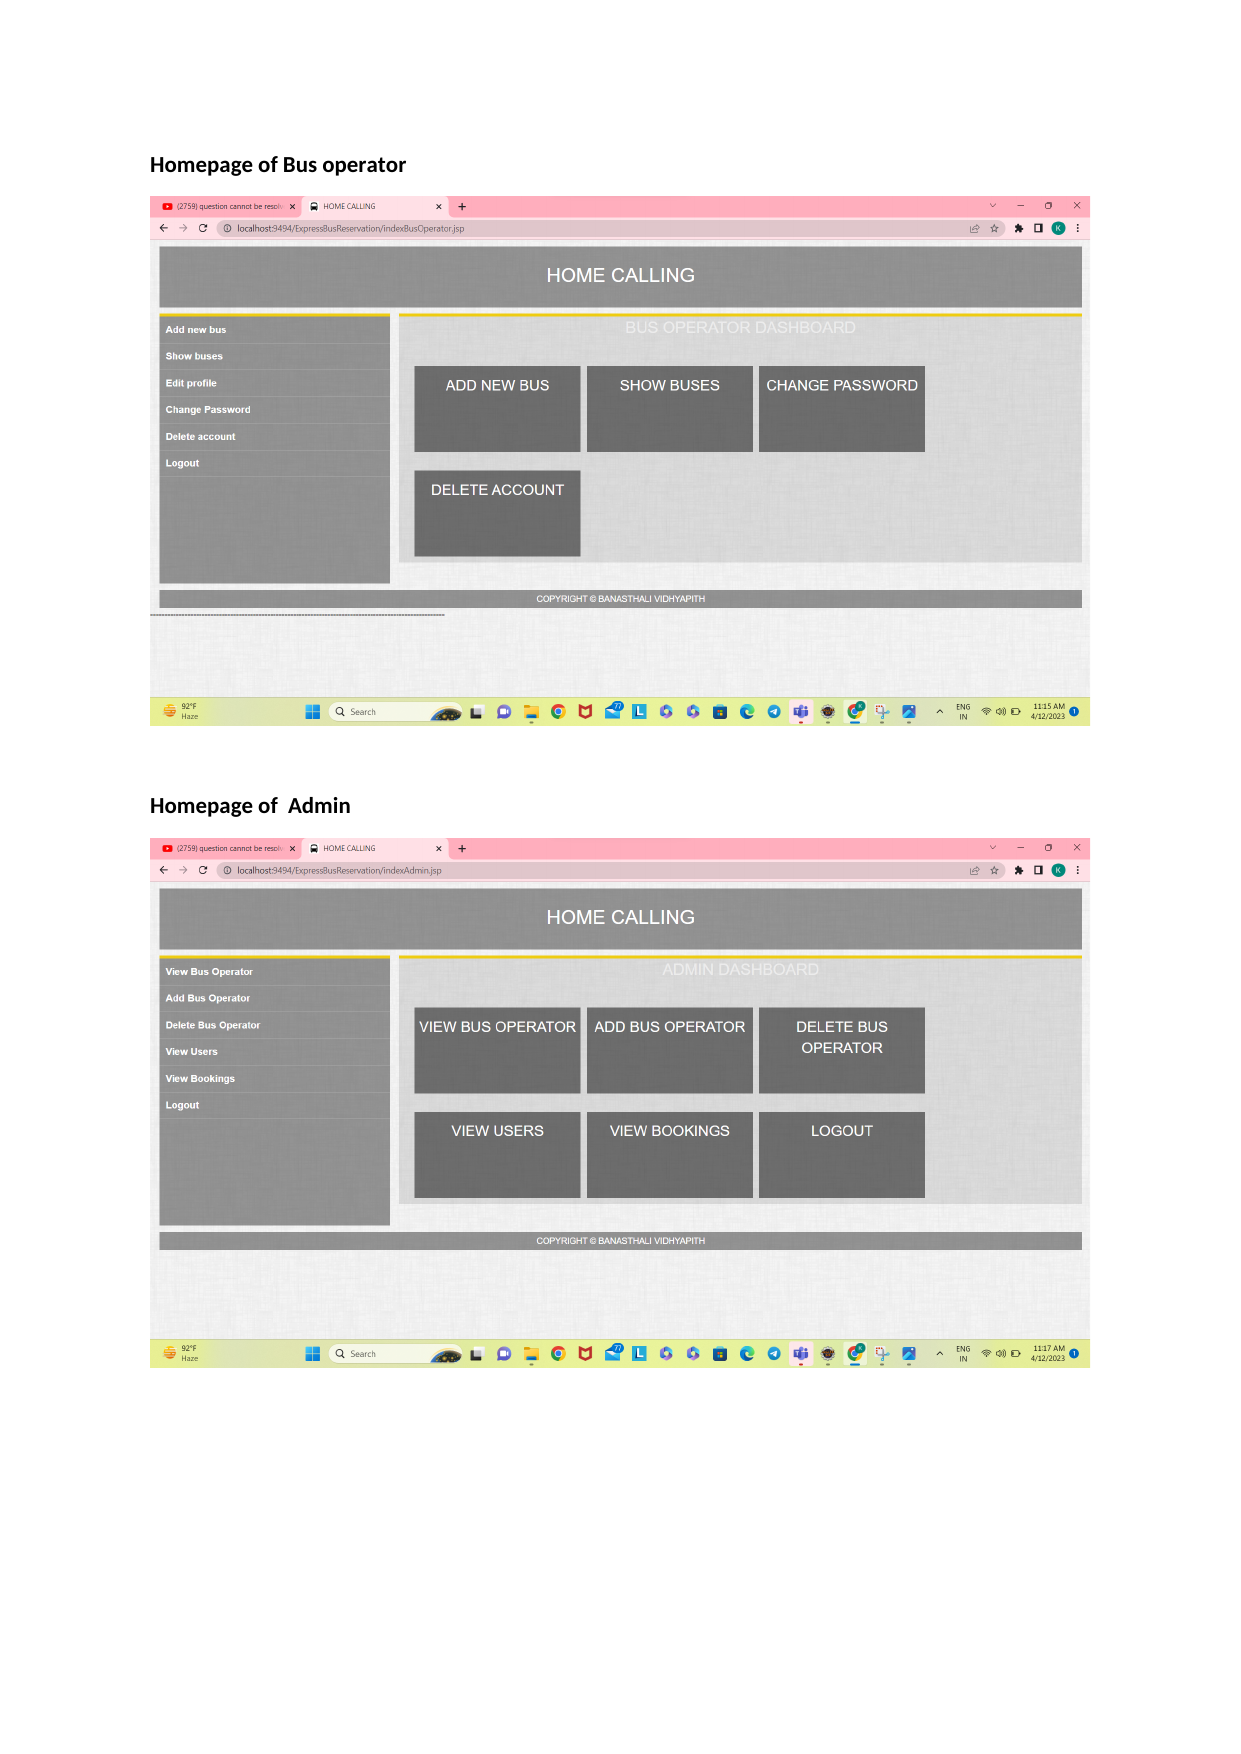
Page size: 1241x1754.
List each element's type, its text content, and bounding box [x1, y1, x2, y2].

picture [150, 196, 1091, 726]
text Homepage of Bus operator [150, 150, 1090, 178]
text Homepage of Admin [150, 791, 1090, 819]
picture [150, 838, 1091, 1368]
